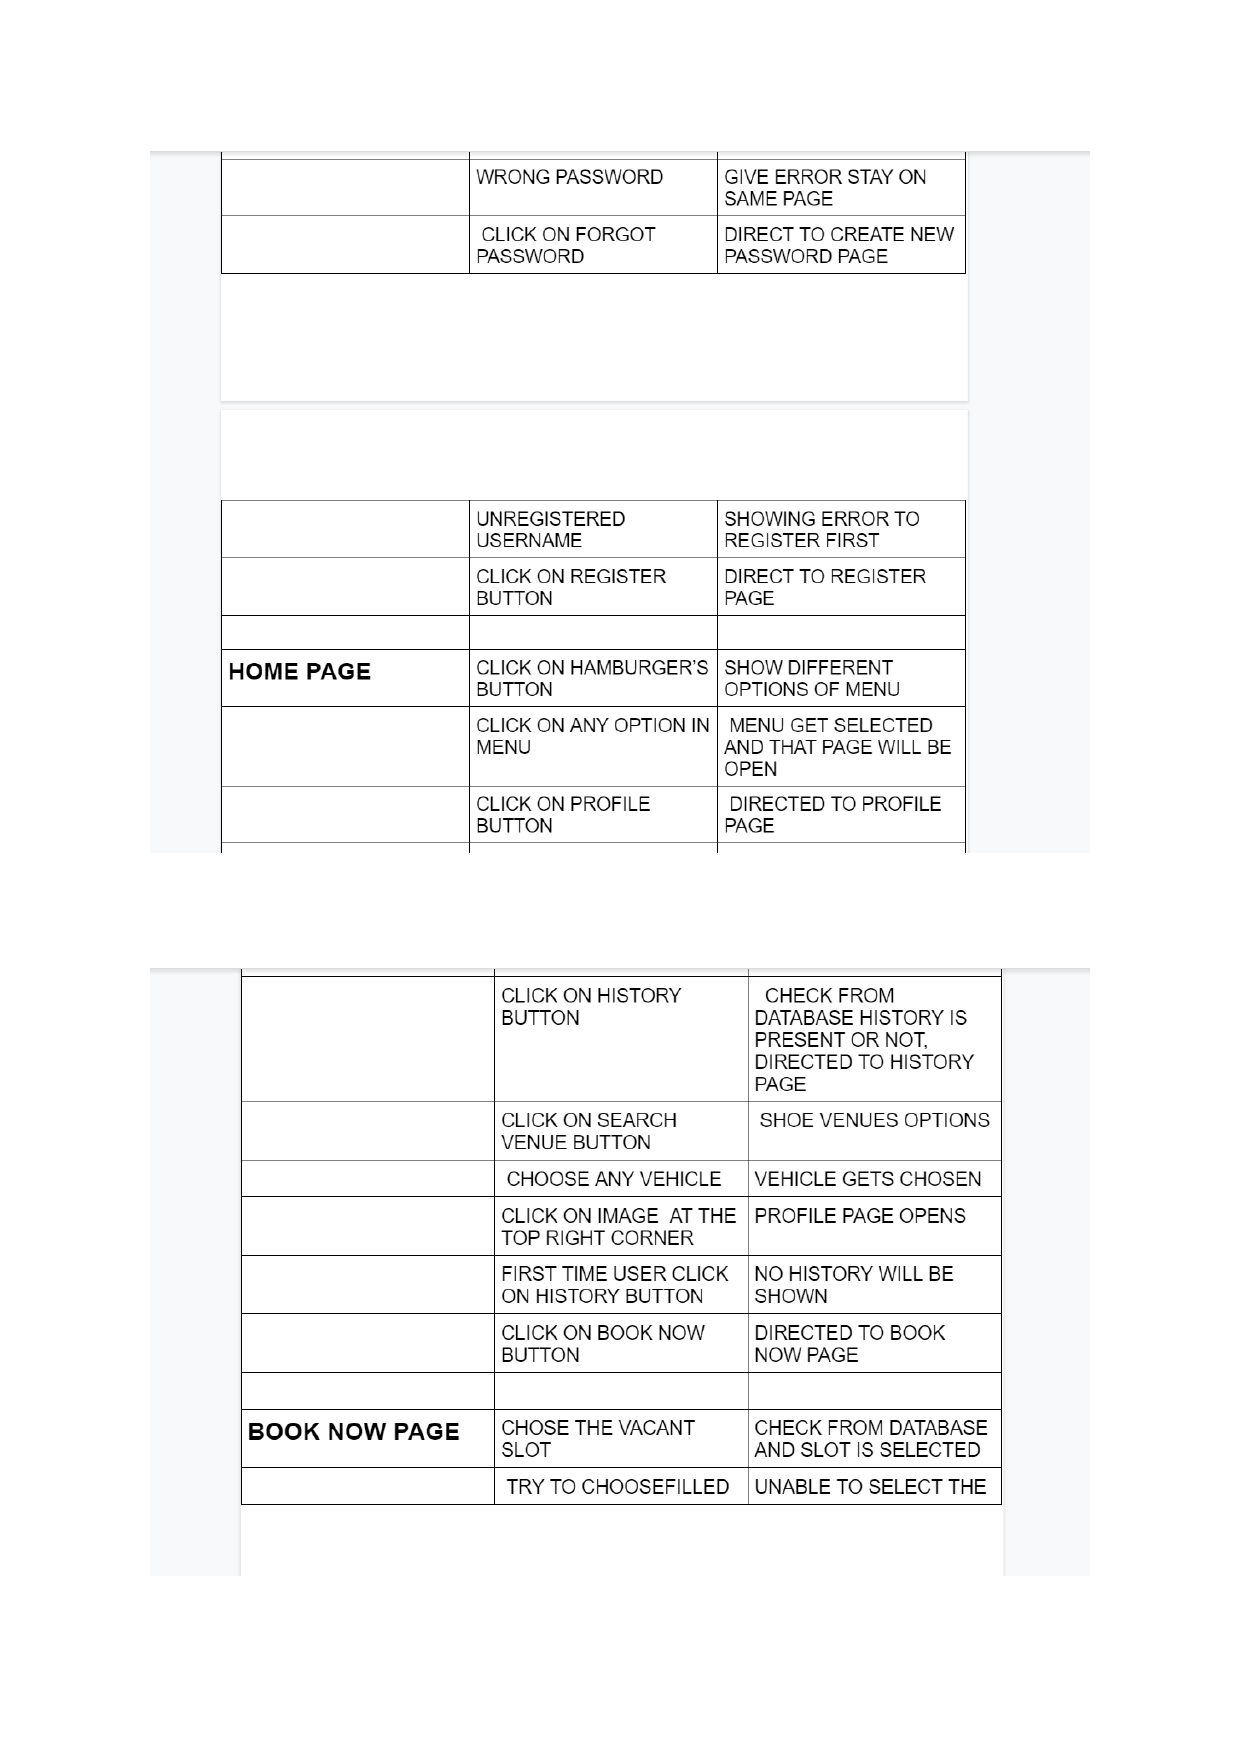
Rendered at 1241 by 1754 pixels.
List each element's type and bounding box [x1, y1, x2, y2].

picture [150, 967, 1091, 1576]
picture [150, 150, 1091, 853]
